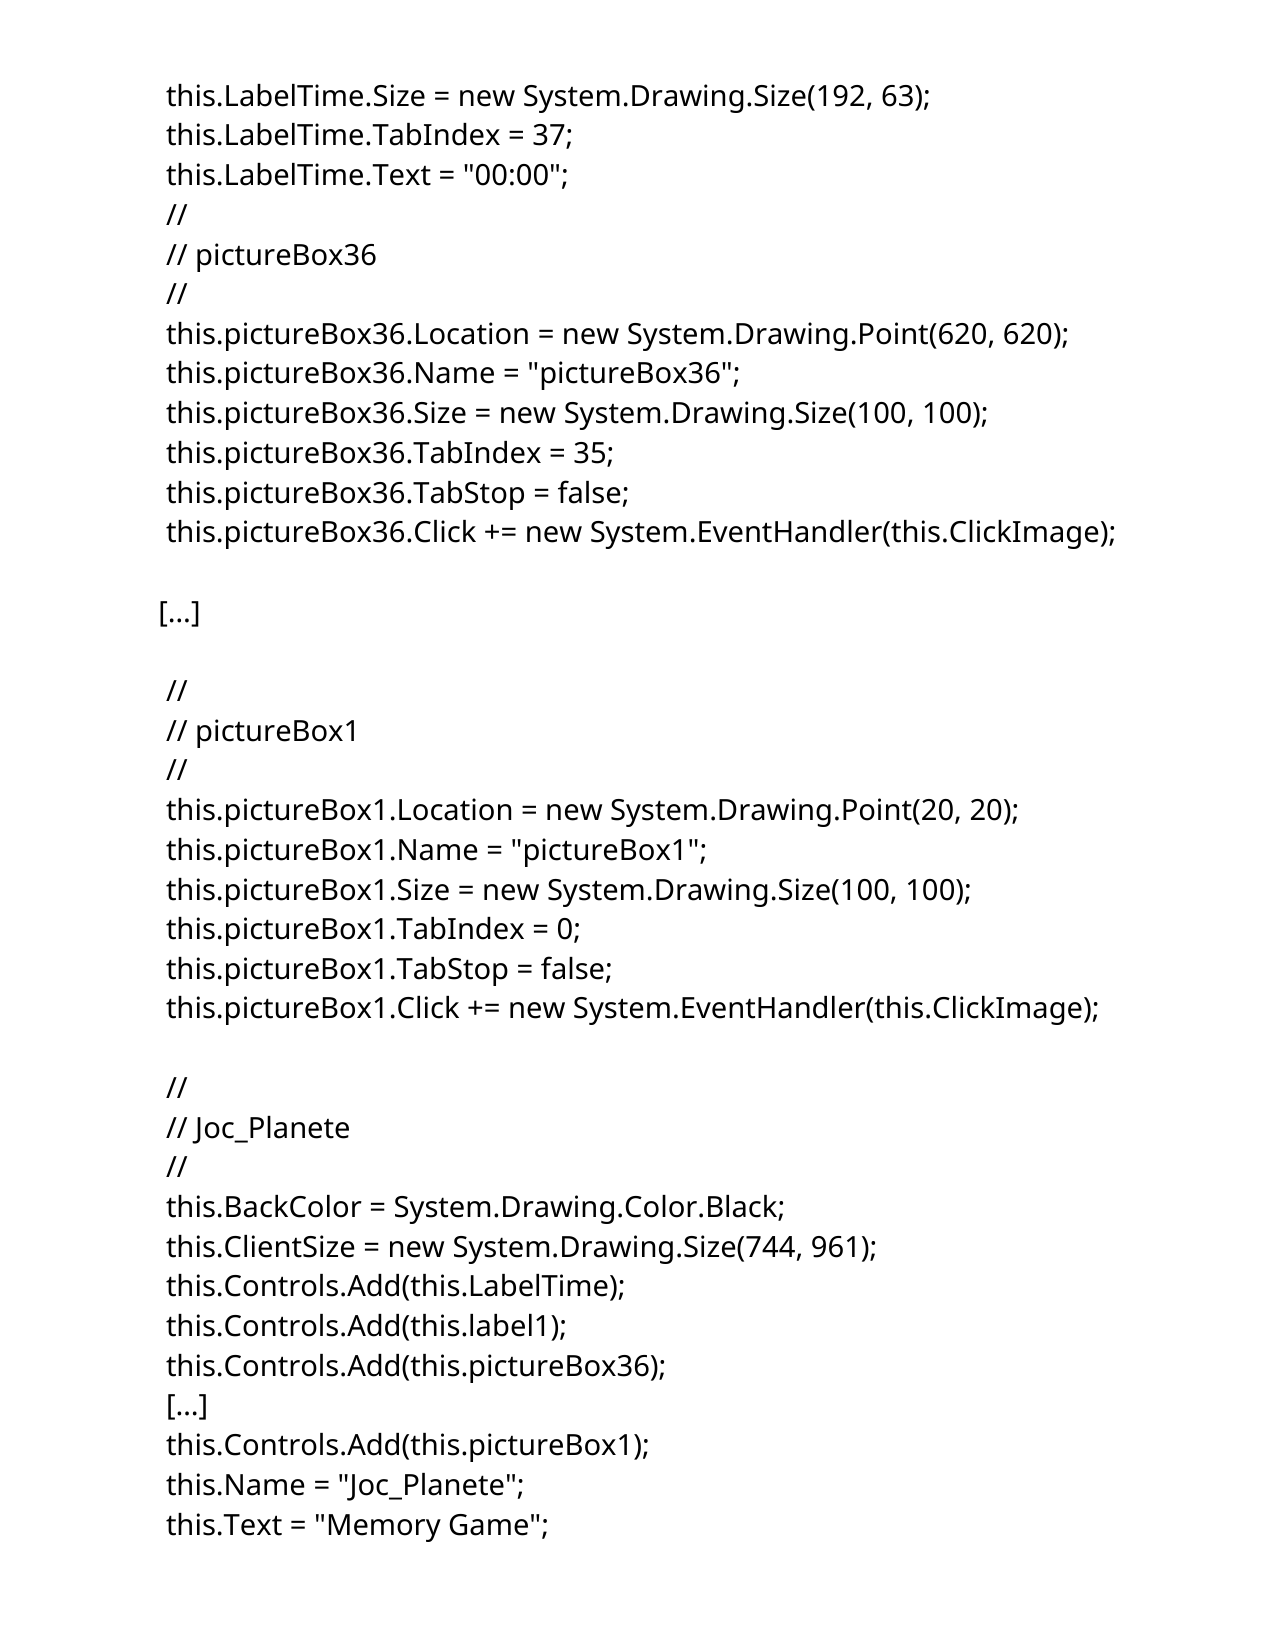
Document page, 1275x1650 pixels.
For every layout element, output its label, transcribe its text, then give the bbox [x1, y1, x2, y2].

text this.pictureBox36.Name = "pictureBox36"; [75, 353, 1200, 392]
text this.pictureBox1.TabIndex = 0; [75, 908, 1200, 948]
text this.pictureBox36.TabStop = false; [75, 472, 1200, 512]
text this.LabelTime.TabIndex = 37; [75, 115, 1200, 154]
text […] [75, 591, 1200, 631]
text this.pictureBox36.TabIndex = 35; [75, 432, 1200, 472]
text this.pictureBox36.Size = new System.Drawing.Size(100, 100); [75, 392, 1200, 432]
text this.pictureBox36.Click += new System.EventHandler(this.ClickImage); [75, 512, 1200, 551]
text // [75, 1067, 1200, 1107]
text this.Controls.Add(this.pictureBox36); [75, 1345, 1200, 1385]
text this.pictureBox1.TabStop = false; [75, 948, 1200, 988]
text this.Controls.Add(this.pictureBox1); [75, 1424, 1200, 1464]
text this.LabelTime.Text = "00:00"; [75, 154, 1200, 194]
text this.ClientSize = new System.Drawing.Size(744, 961); [75, 1226, 1200, 1266]
text this.pictureBox1.Name = "pictureBox1"; [75, 829, 1200, 869]
text this.pictureBox36.Location = new System.Drawing.Point(620, 620); [75, 313, 1200, 353]
text this.LabelTime.Size = new System.Drawing.Size(192, 63); [75, 75, 1200, 115]
text […] [75, 1385, 1200, 1424]
text // pictureBox1 [75, 710, 1200, 750]
text this.Text = "Memory Game"; [75, 1504, 1200, 1543]
text // [75, 1147, 1200, 1186]
text this.Controls.Add(this.label1); [75, 1305, 1200, 1345]
text this.Controls.Add(this.LabelTime); [75, 1266, 1200, 1305]
text this.pictureBox1.Size = new System.Drawing.Size(100, 100); [75, 869, 1200, 908]
text // Joc_Planete [75, 1107, 1200, 1147]
text this.BackColor = System.Drawing.Color.Black; [75, 1186, 1200, 1226]
text // [75, 750, 1200, 789]
text // [75, 670, 1200, 710]
text this.pictureBox1.Click += new System.EventHandler(this.ClickImage); [75, 988, 1200, 1027]
text this.Name = "Joc_Planete"; [75, 1464, 1200, 1504]
text // [75, 273, 1200, 313]
text // [75, 194, 1200, 234]
text this.pictureBox1.Location = new System.Drawing.Point(20, 20); [75, 789, 1200, 829]
text // pictureBox36 [75, 234, 1200, 273]
